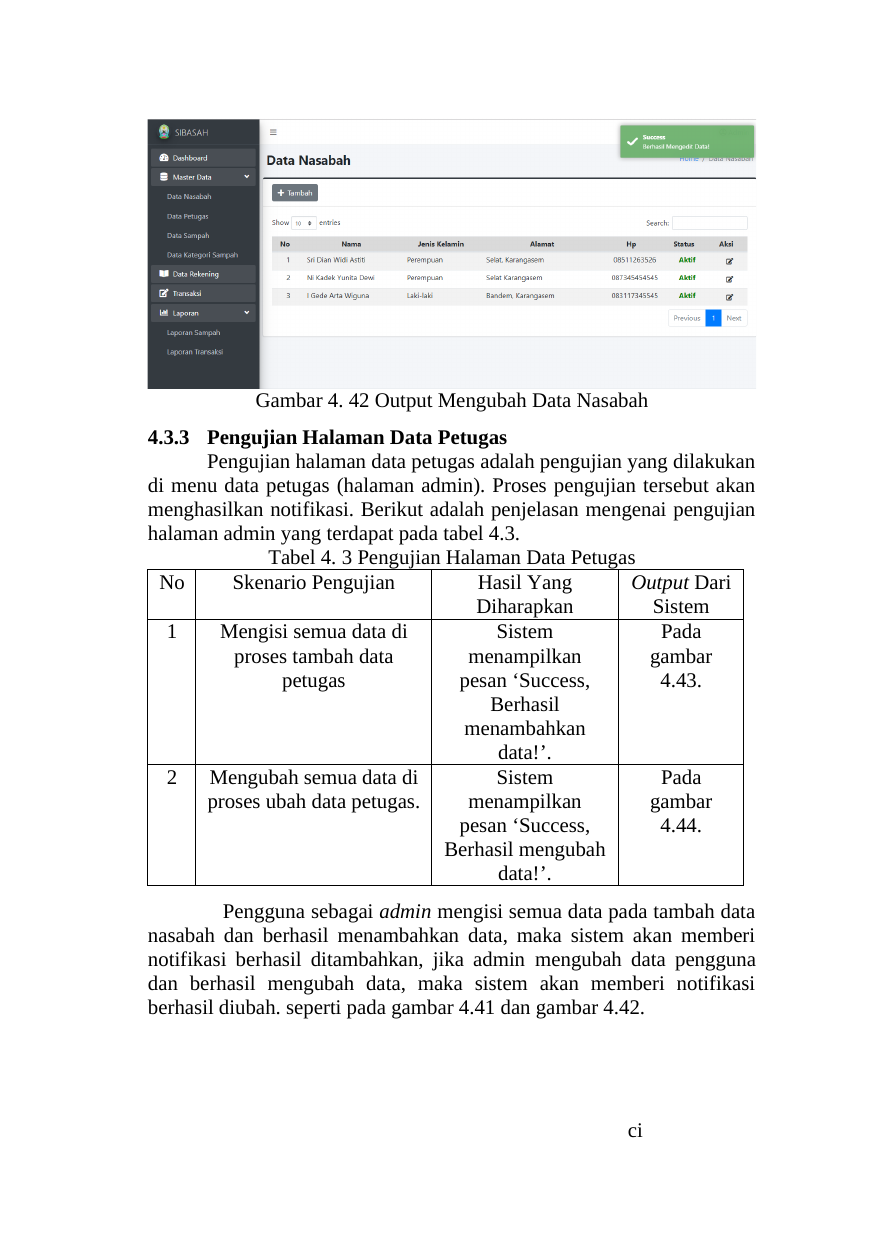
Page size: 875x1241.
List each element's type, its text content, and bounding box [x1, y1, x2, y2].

table_header Output Dari Sistem [619, 570, 743, 618]
table_header Hasil Yang Diharapkan [432, 570, 618, 618]
text Pengujian Halaman Data Petugas [148, 425, 756, 449]
table_header No [148, 570, 195, 618]
picture [147, 118, 757, 389]
table_cell 1 [148, 620, 195, 764]
table_cell Sistem menampilkan pesan ‘Success, Berhasil menambahkan data!’. [432, 620, 618, 764]
table_cell Mengisi semua data di proses tambah data petugas [196, 620, 431, 764]
table_cell Pada gambar 4.43. [619, 620, 743, 764]
table_cell 2 [148, 765, 195, 885]
text Pengguna sebagai admin mengisi semua data pada tambah data nasabah dan berhasil menambahkan data, maka sistem akan memberi notifikasi berhasil ditambahkan, jika admin mengubah data pengguna dan berhasil mengubah data, maka sistem akan memberi notifikasi berhasil diubah. seperti pada gambar 4.41 dan gambar 4.42. [148, 899, 756, 1019]
table_cell Pada gambar 4.44. [619, 765, 743, 885]
text Pengujian halaman data petugas adalah pengujian yang dilakukan di menu data petugas (halaman admin). Proses pengujian tersebut akan menghasilkan notifikasi. Berikut adalah penjelasan mengenai pengujian halaman admin yang terdapat pada tabel 4.3. [148, 449, 756, 545]
table_cell Mengubah semua data di proses ubah data petugas. [196, 765, 431, 885]
table_cell Sistem menampilkan pesan ‘Success, Berhasil mengubah data!’. [432, 765, 618, 885]
table_header Skenario Pengujian [196, 570, 431, 618]
